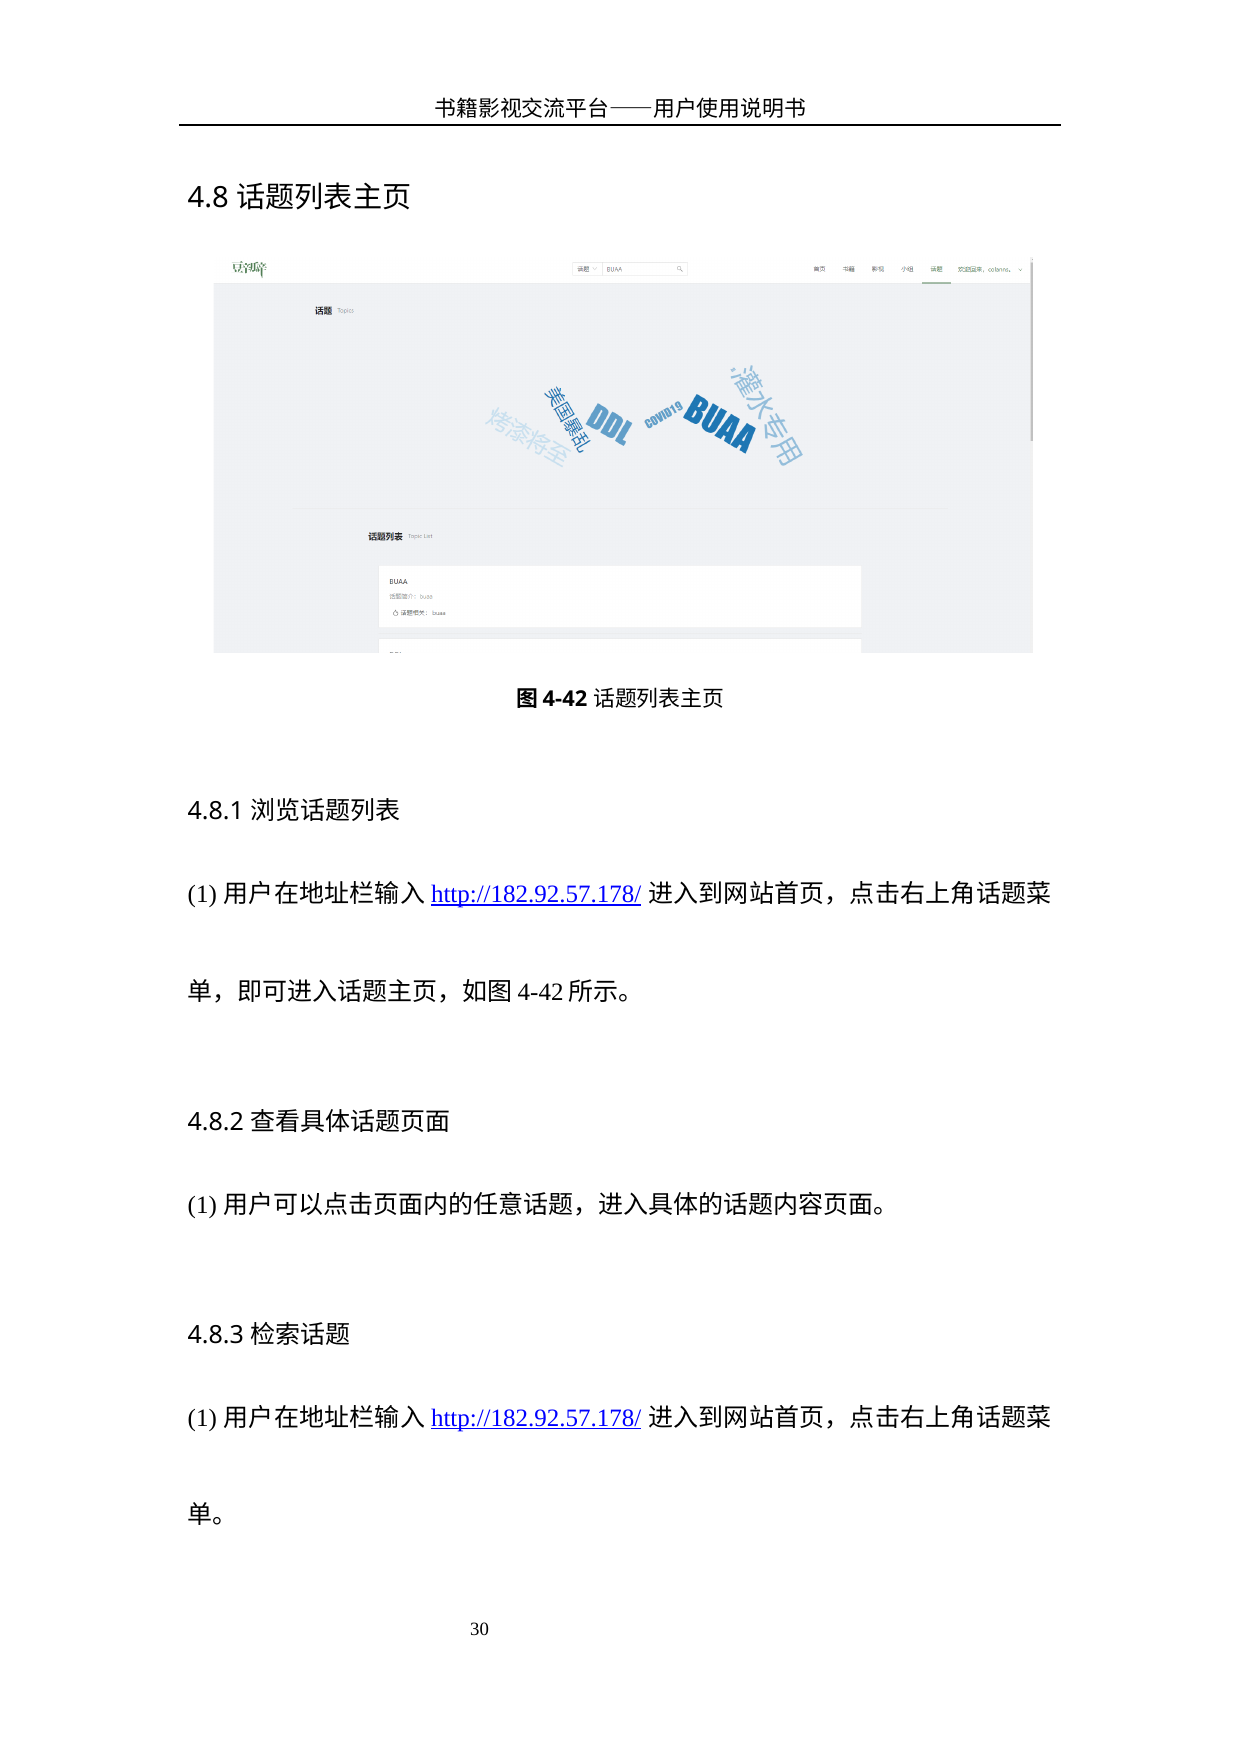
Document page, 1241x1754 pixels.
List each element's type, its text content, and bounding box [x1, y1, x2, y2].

picture [213, 257, 1033, 653]
subtitle 4.8.3 检索话题 [187, 1300, 1053, 1365]
text 图4-42 话题列表主页 [187, 681, 1053, 713]
subtitle 4.8.1 浏览话题列表 [187, 776, 1053, 841]
text (1) 用户在地址栏输入http://182.92.57.178/ 进入到网站首页，点击右上角话题菜单。 [187, 1383, 1053, 1545]
text (1) 用户在地址栏输入http://182.92.57.178/ 进入到网站首页，点击右上角话题菜单，即可进入话题主页，如图4-42所示。 [187, 859, 1053, 1022]
subtitle 4.8 话题列表主页 [187, 163, 1053, 228]
subtitle 4.8.2 查看具体话题页面 [187, 1087, 1053, 1152]
text (1) 用户可以点击页面内的任意话题，进入具体的话题内容页面。 [187, 1170, 1053, 1235]
